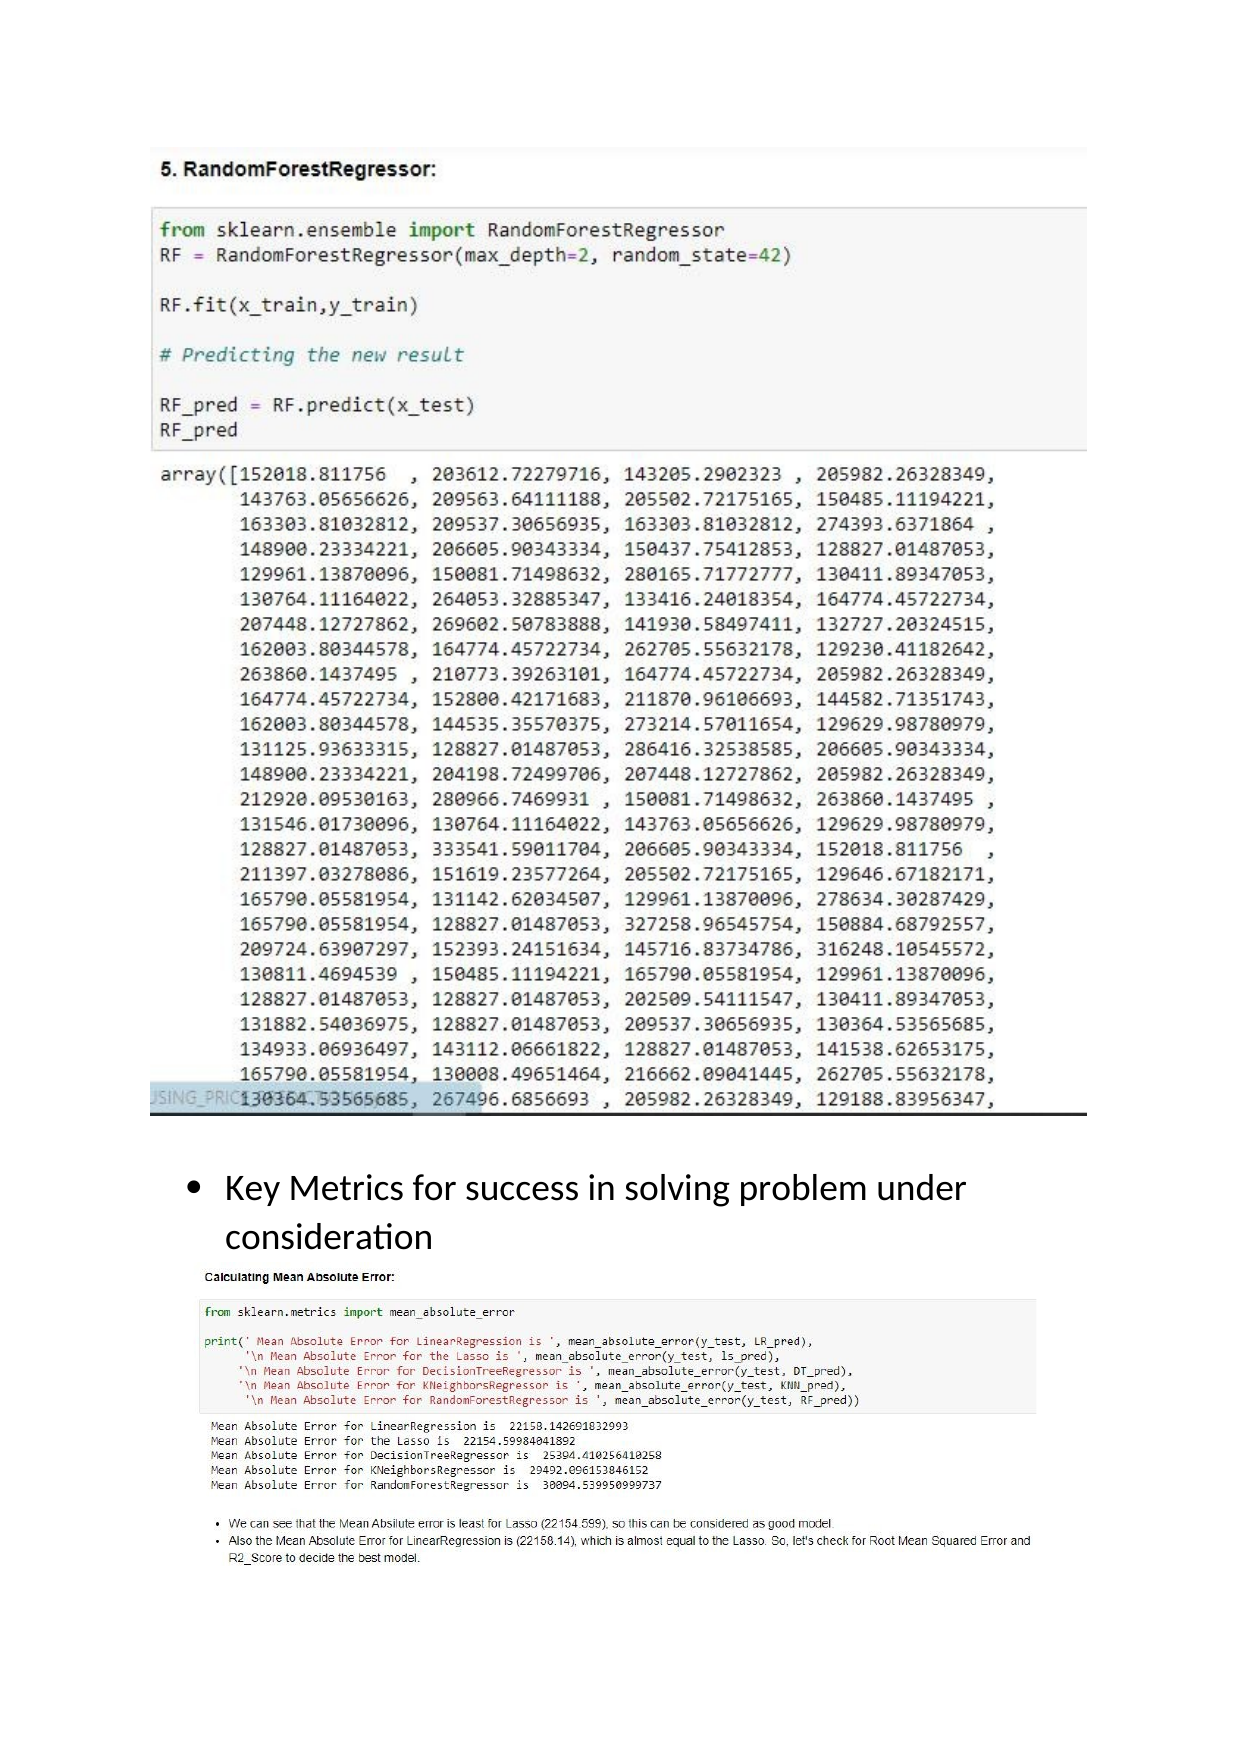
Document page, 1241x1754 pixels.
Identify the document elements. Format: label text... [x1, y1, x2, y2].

picture [150, 147, 1087, 1116]
picture [193, 1262, 1037, 1566]
list Key Metrics for success in solving problem under consideration [187, 1164, 968, 1259]
